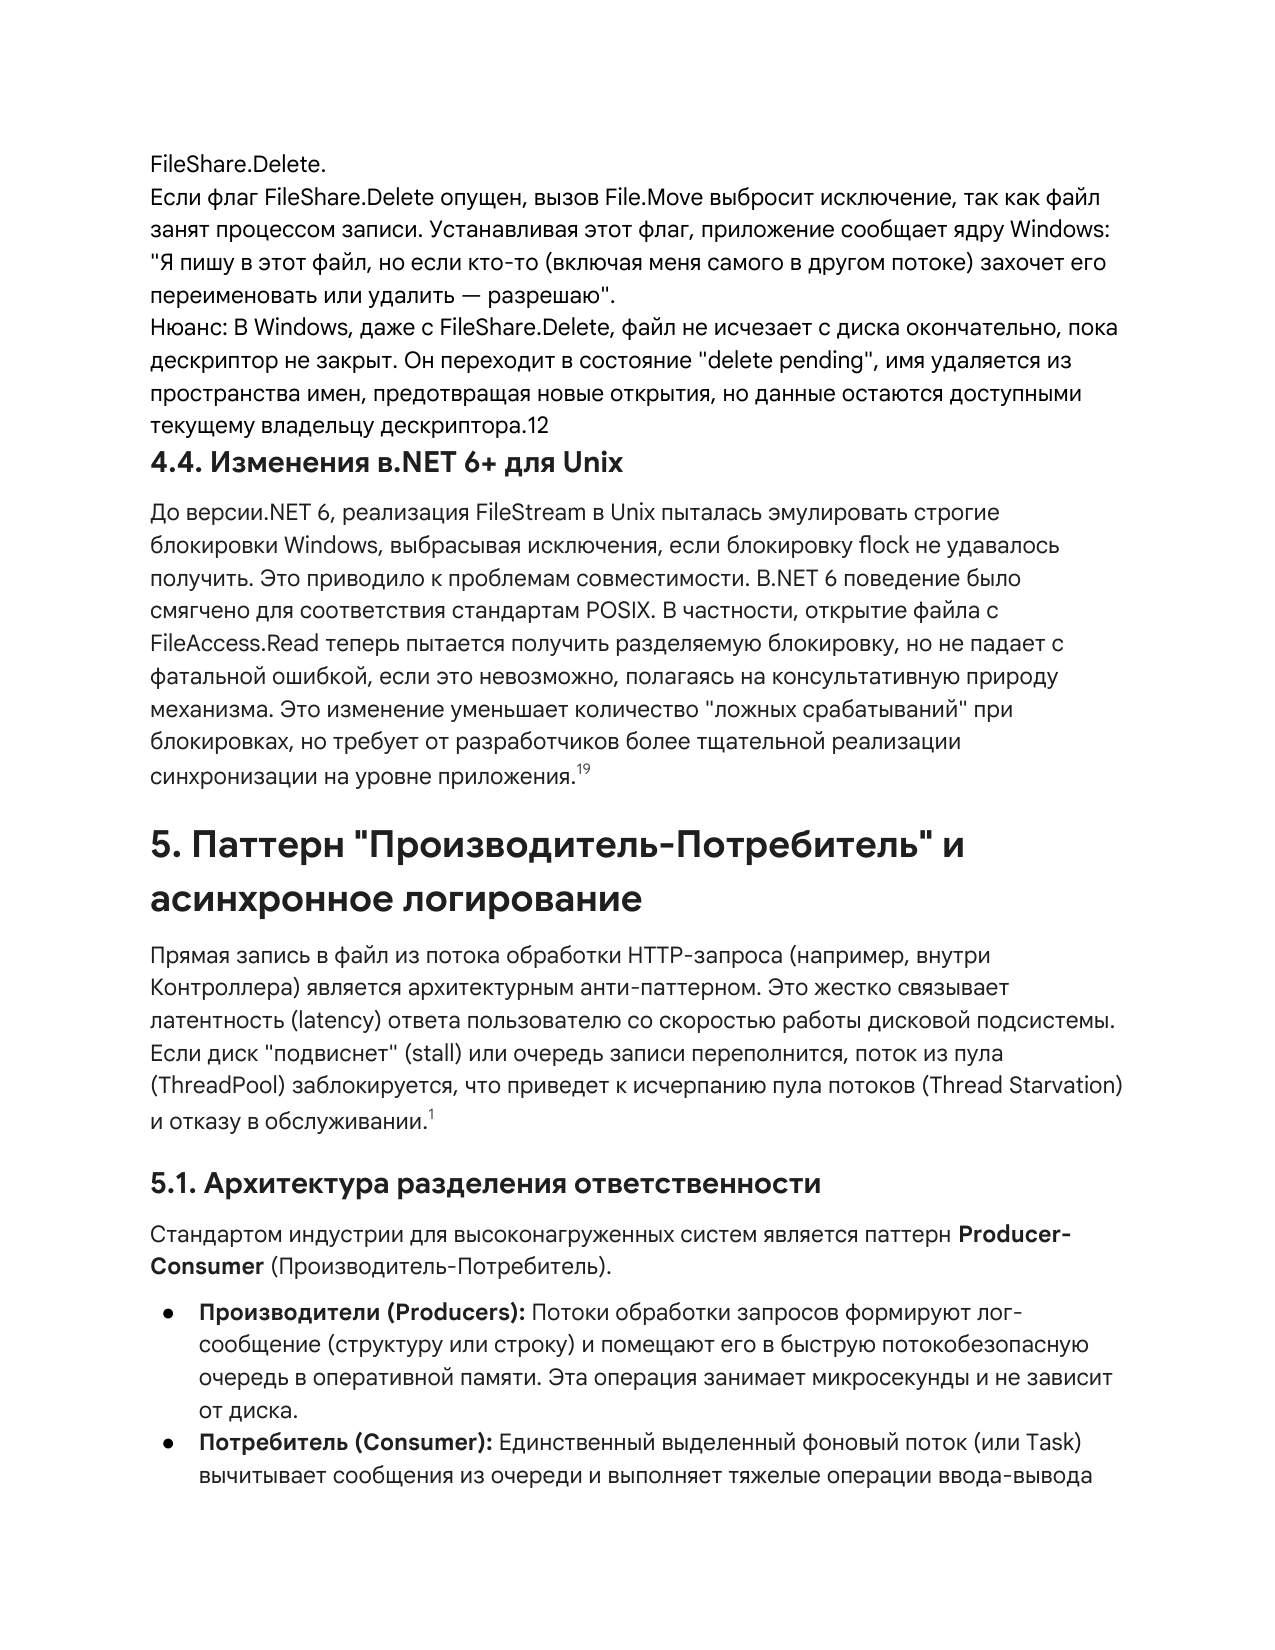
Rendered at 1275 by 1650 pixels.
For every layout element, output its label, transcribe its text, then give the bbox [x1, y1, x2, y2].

text Если флаг FileShare.Delete опущен, вызов File.Move выбросит исключение, так как файл занят процессом записи. Устанавливая этот флаг, приложение сообщает ядру Windows: "Я пишу в этот файл, но если кто-то (включая меня самого в другом потоке) захочет его переименовать или удалить — разрешаю". [150, 183, 1125, 309]
text Стандартом индустрии для высоконагруженных систем является паттерн Producer-Consumer (Производитель-Потребитель). [150, 1220, 1125, 1281]
text До версии.NET 6, реализация FileStream в Unix пыталась эмулировать строгие блокировки Windows, выбрасывая исключения, если блокировку flock не удавалось получить. Это приводило к проблемам совместимости. В.NET 6 поведение было смягчено для соответствия стандартам POSIX. В частности, открытие файла с FileAccess.Read теперь пытается получить разделяемую блокировку, но не падает с фатальной ошибкой, если это невозможно, полагаясь на консультативную природу механизма. Это изменение уменьшает количество "ложных срабатываний" при блокировках, но требует от разработчиков более тщательной реализации синхронизации на уровне приложения.19 [150, 498, 1125, 792]
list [161, 1428, 1125, 1490]
list Производители (Producers): Потоки обработки запросов формируют лог-сообщение (структуру или строку) и помещают его в быструю потокобезопасную очередь в оперативной памяти. Эта операция занимает микросекунды и не зависит от диска. [161, 1298, 1125, 1424]
text Нюанс: В Windows, даже с FileShare.Delete, файл не исчезает с диска окончательно, пока дескриптор не закрыт. Он переходит в состояние "delete pending", имя удаляется из пространства имен, предотвращая новые открытия, но данные остаются доступными текущему владельцу дескриптора.12 [150, 313, 1125, 440]
subtitle 5. Паттерн "Производитель-Потребитель" и асинхронное логирование [150, 821, 1125, 922]
subtitle 5.1. Архитектура разделения ответственности [150, 1166, 1125, 1202]
subtitle 4.4. Изменения в.NET 6+ для Unix [150, 444, 1125, 481]
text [150, 150, 1125, 179]
text Прямая запись в файл из потока обработки HTTP-запроса (например, внутри Контроллера) является архитектурным анти-паттерном. Это жестко связывает латентность (latency) ответа пользователю со скоростью работы дисковой подсистемы. Если диск "подвиснет" (stall) или очередь записи переполнится, поток из пула (ThreadPool) заблокируется, что приведет к исчерпанию пула потоков (Thread Starvation) и отказу в обслуживании.1 [150, 941, 1125, 1136]
